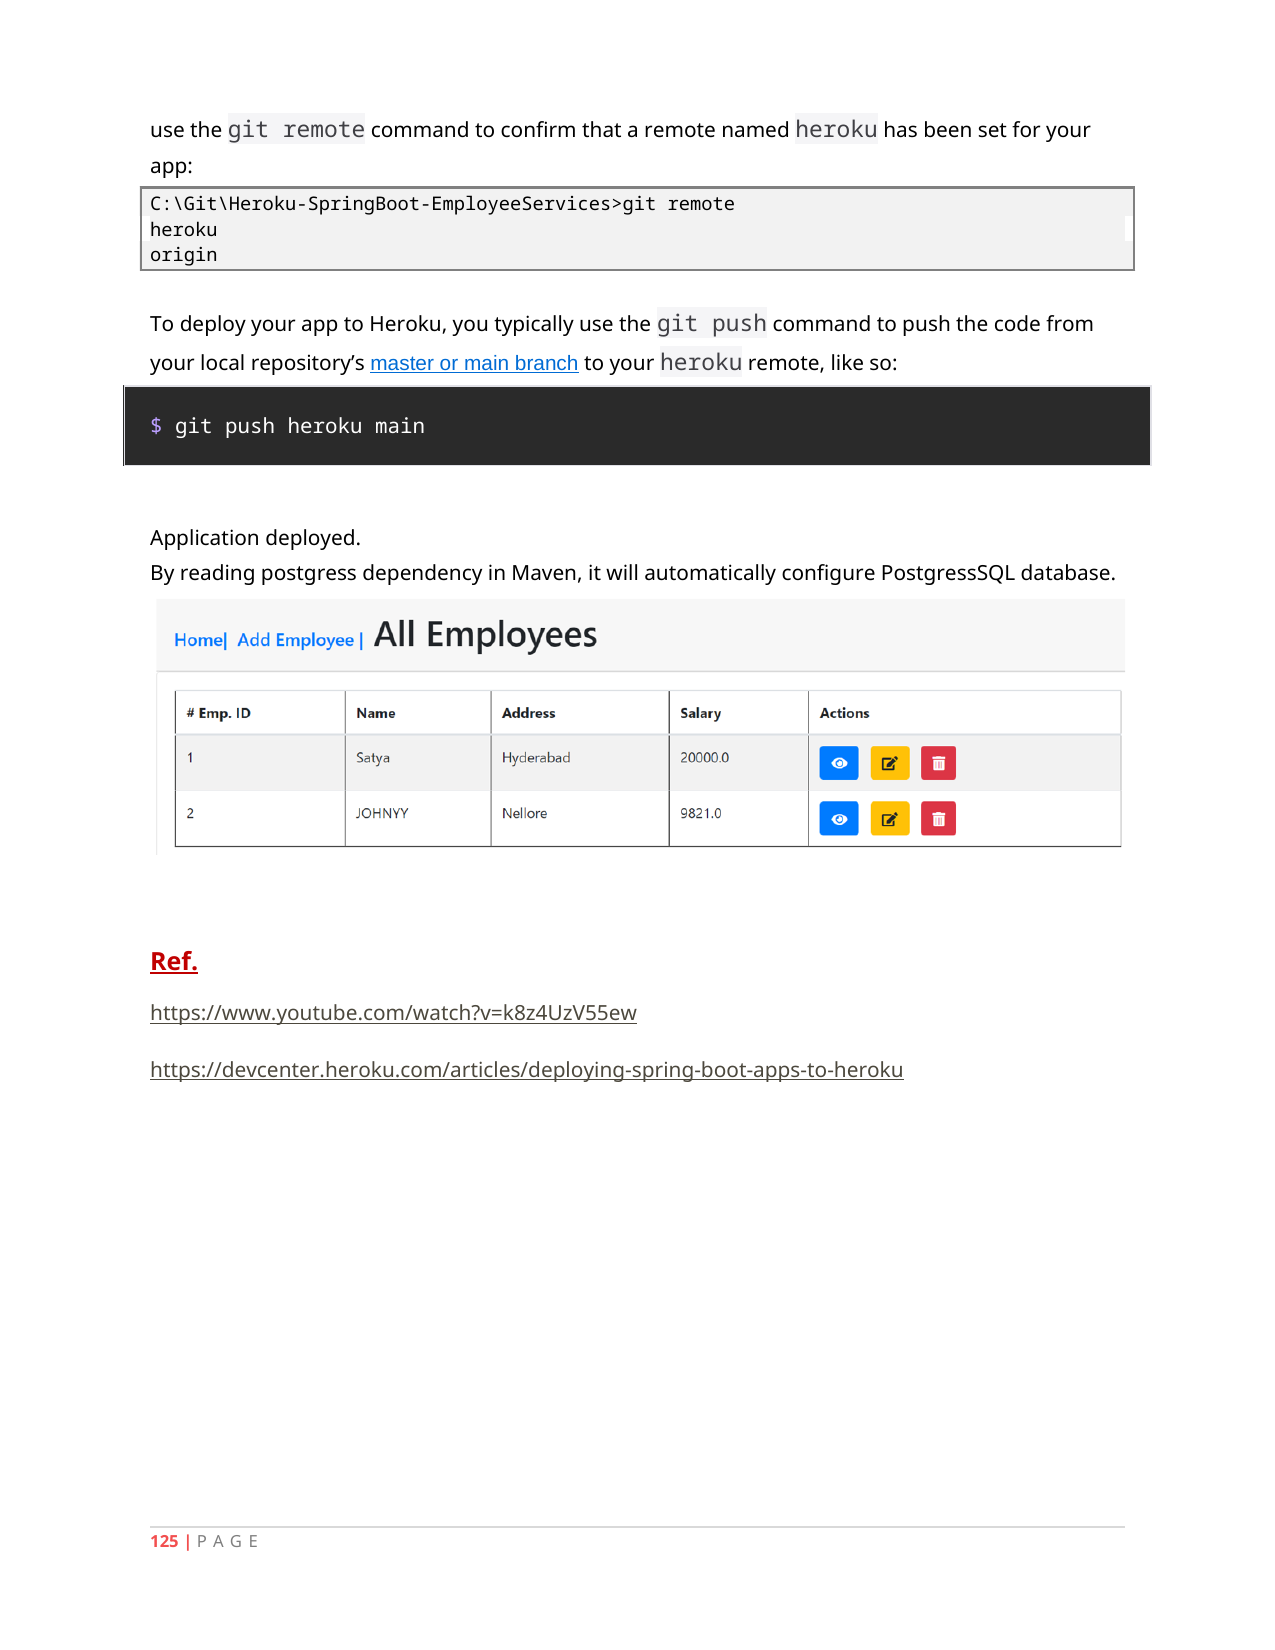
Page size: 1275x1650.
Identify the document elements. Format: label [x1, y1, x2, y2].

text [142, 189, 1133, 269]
picture [150, 593, 1125, 855]
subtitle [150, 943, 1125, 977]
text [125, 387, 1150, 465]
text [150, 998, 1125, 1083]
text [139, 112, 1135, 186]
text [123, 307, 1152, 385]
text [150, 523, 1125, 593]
